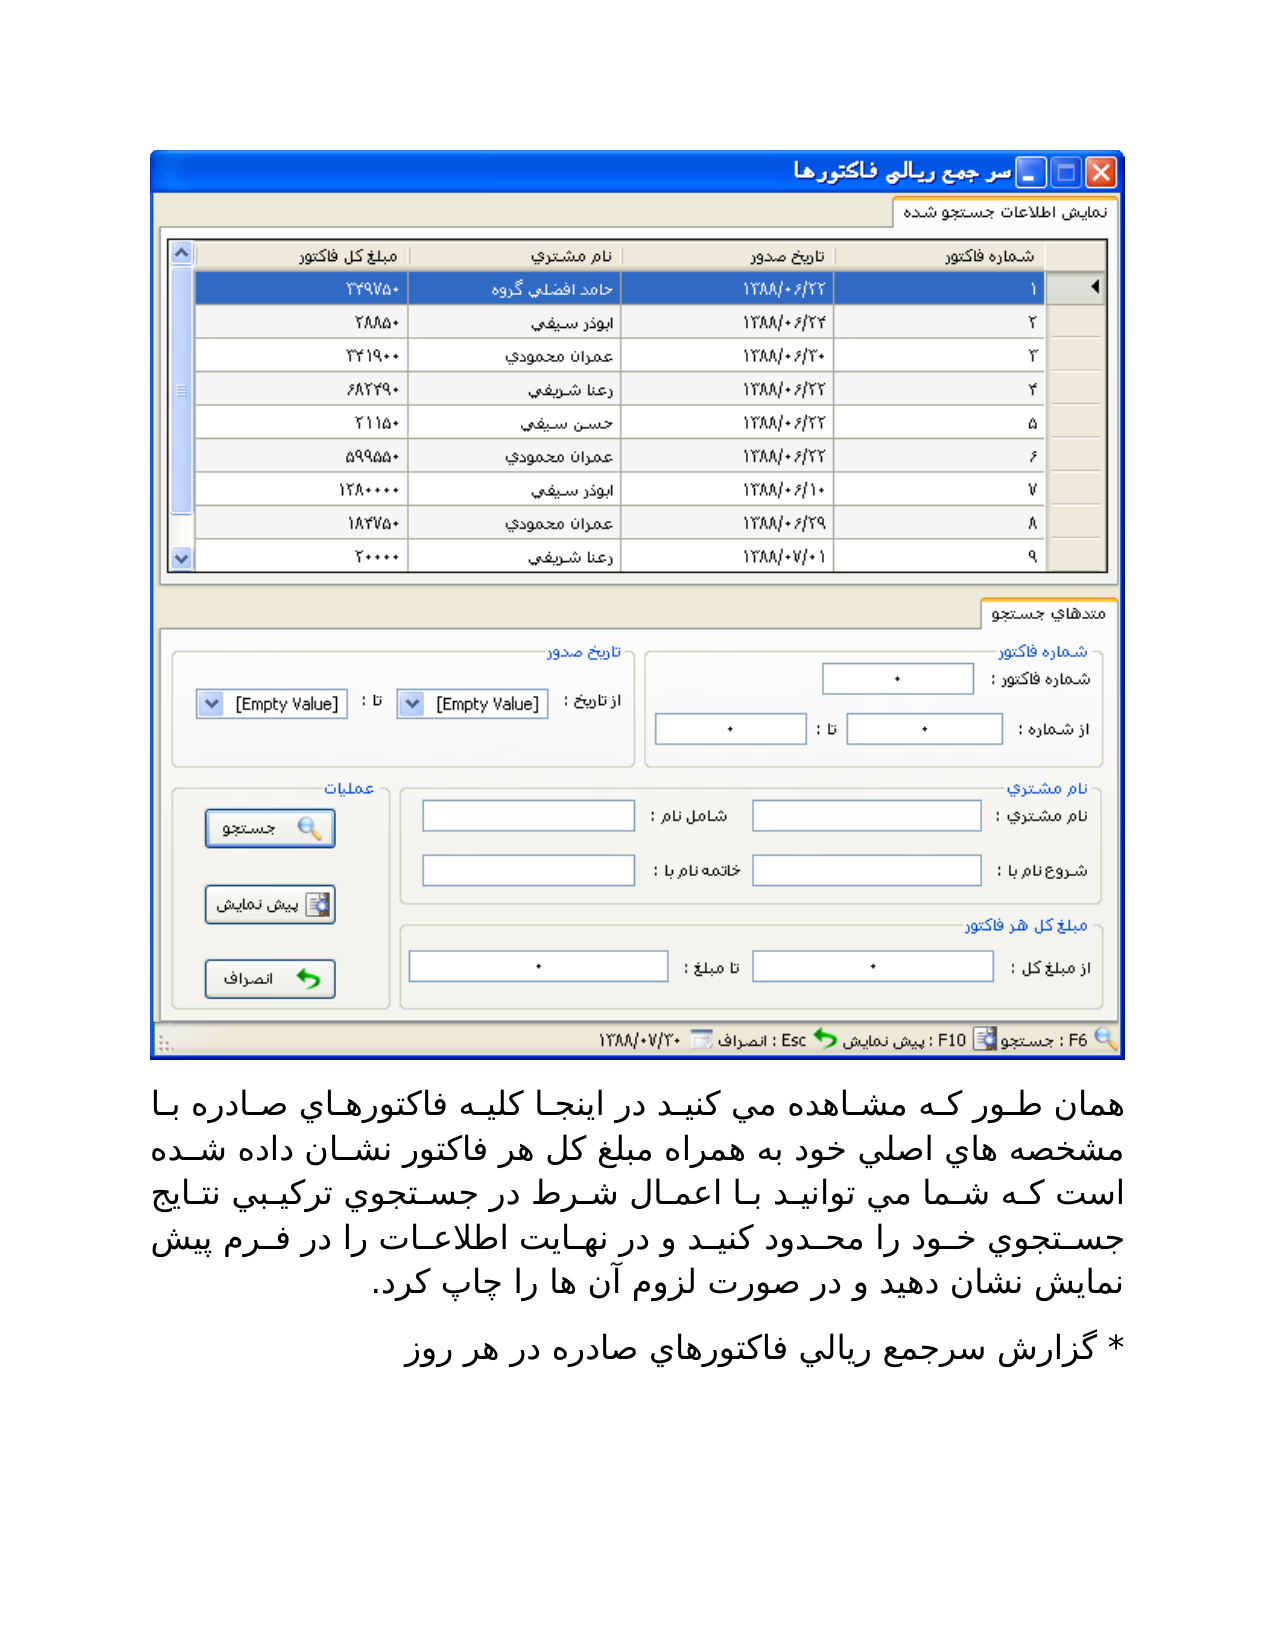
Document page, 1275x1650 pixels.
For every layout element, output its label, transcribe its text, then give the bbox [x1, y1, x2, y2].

text همان طور كه مشاهده مي كنيد در اينجا كليه فاكتورهاي صادره با مشخصه هاي اصلي خود به همراه مبلغ كل هر فاكتور نشان داده شده است كه شما مي توانيد با اعمال شرط در جستجوي تركيبي نتايج جستجوي خود را محدود كنيد و در نهايت اطلاعات را در فرم پيش نمايش نشان دهيد و در صورت لزوم آن ها را چاپ كرد. [150, 1084, 1125, 1302]
text * گزارش سرجمع ريالي فاكتورهاي صادره در هر روز [150, 1328, 1125, 1367]
picture [150, 150, 1125, 1060]
